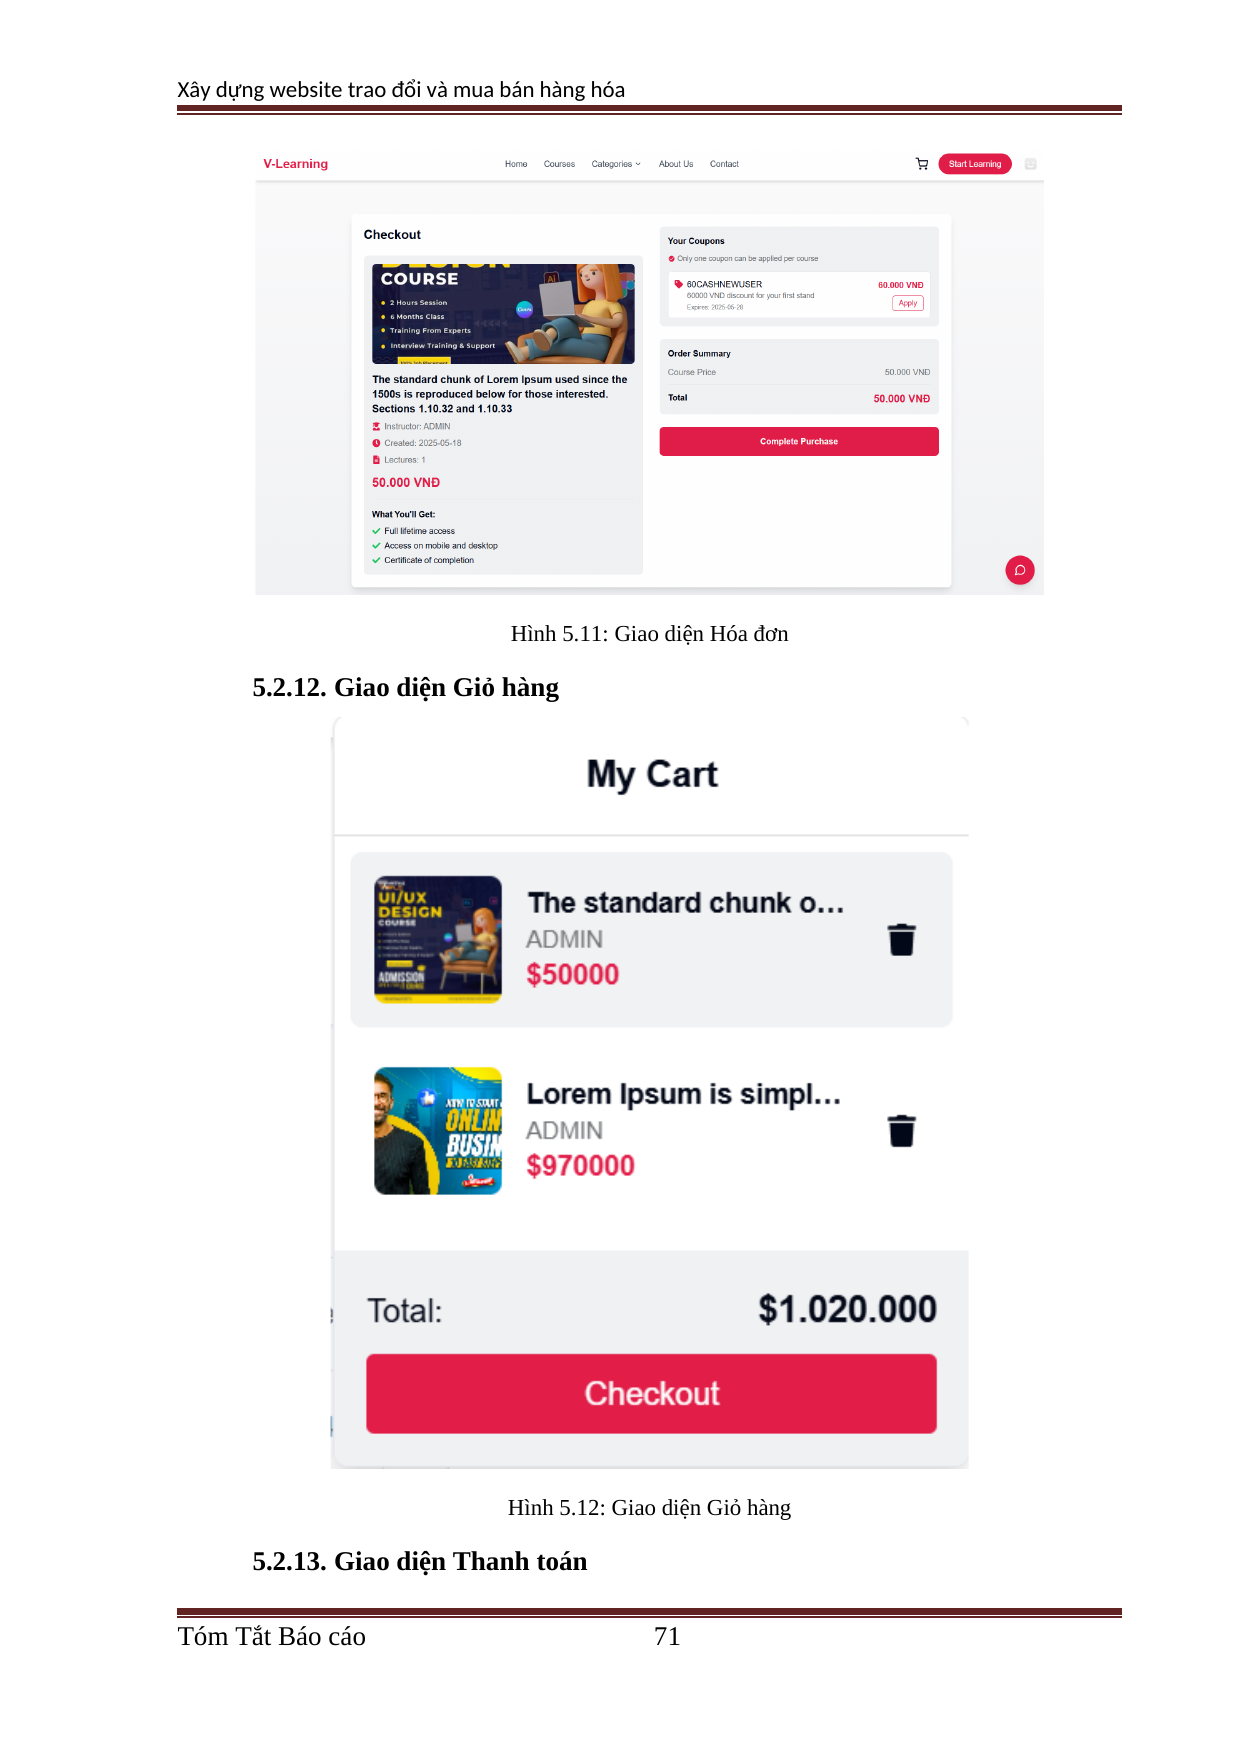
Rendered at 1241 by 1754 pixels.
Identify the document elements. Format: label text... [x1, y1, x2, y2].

list Giao diện Thanh toán [252, 1545, 1122, 1576]
picture [330, 717, 969, 1469]
list Giao diện Giỏ hàng [252, 671, 1122, 702]
picture [255, 147, 1044, 595]
text Hình 5.12: Giao diện Giỏ hàng [177, 1494, 1122, 1520]
text Hình 5.11: Giao diện Hóa đơn [177, 620, 1122, 646]
